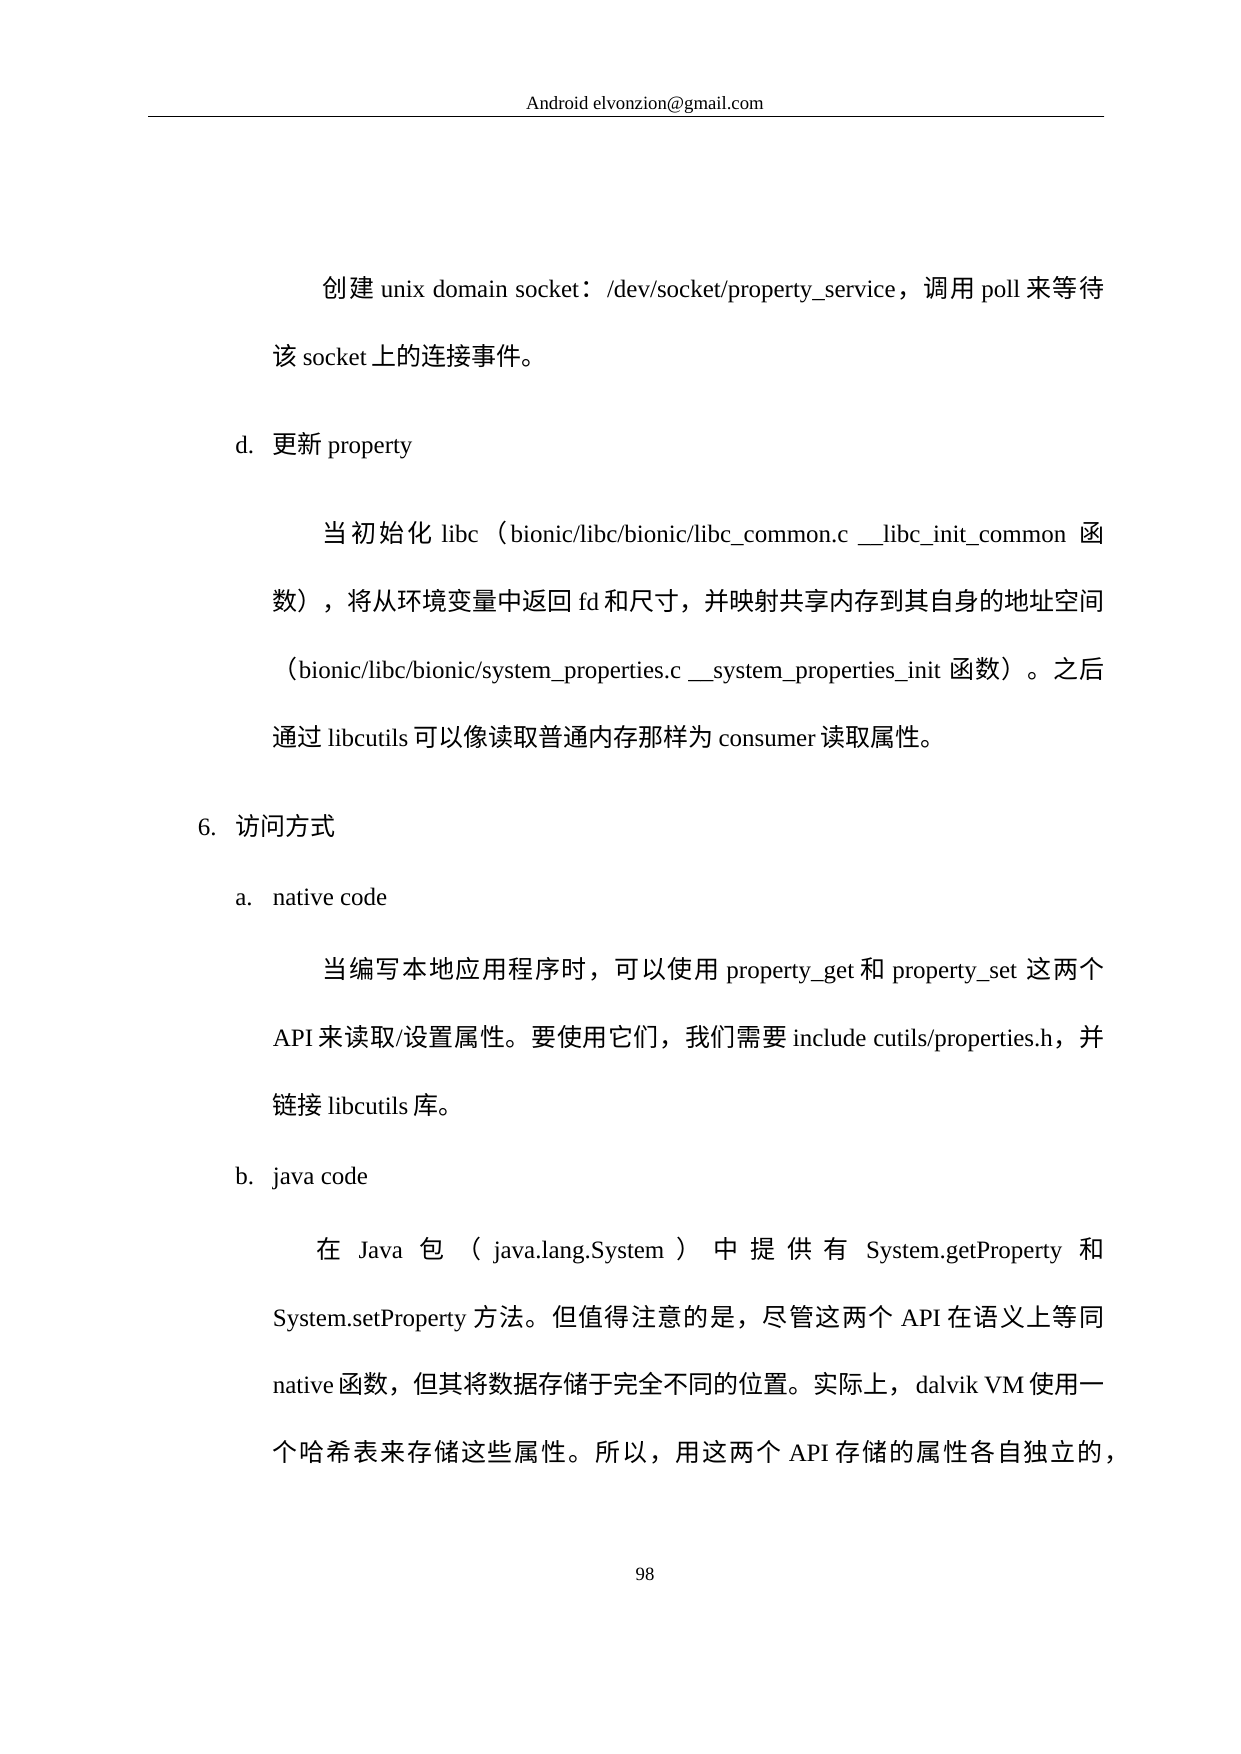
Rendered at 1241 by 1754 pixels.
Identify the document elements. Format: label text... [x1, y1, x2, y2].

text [273, 1213, 1104, 1485]
text 创建unix domain socket：/dev/socket/property_service，调用poll来等待该socket上的连接事件。 [273, 252, 1104, 388]
list 访问方式 [198, 790, 1104, 858]
list 更新property [235, 409, 1104, 477]
text 当编写本地应用程序时，可以使用property_get和property_set 这两个API来读取/设置属性。要使用它们，我们需要include cutils/properties.h，并链接libcutils库。 [273, 934, 1104, 1138]
list java code [235, 1158, 1104, 1192]
text 当初始化libc（bionic/libc/bionic/libc_common.c __libc_init_common 函数），将从环境变量中返回fd和尺寸，并映射共享内存到其自身的地址空间（bionic/libc/bionic/system_properties.c __system_properties_init 函数）。之后通过libcutils可以像读取普通内存那样为consumer读取属性。 [273, 498, 1104, 769]
list native code [235, 879, 1104, 913]
